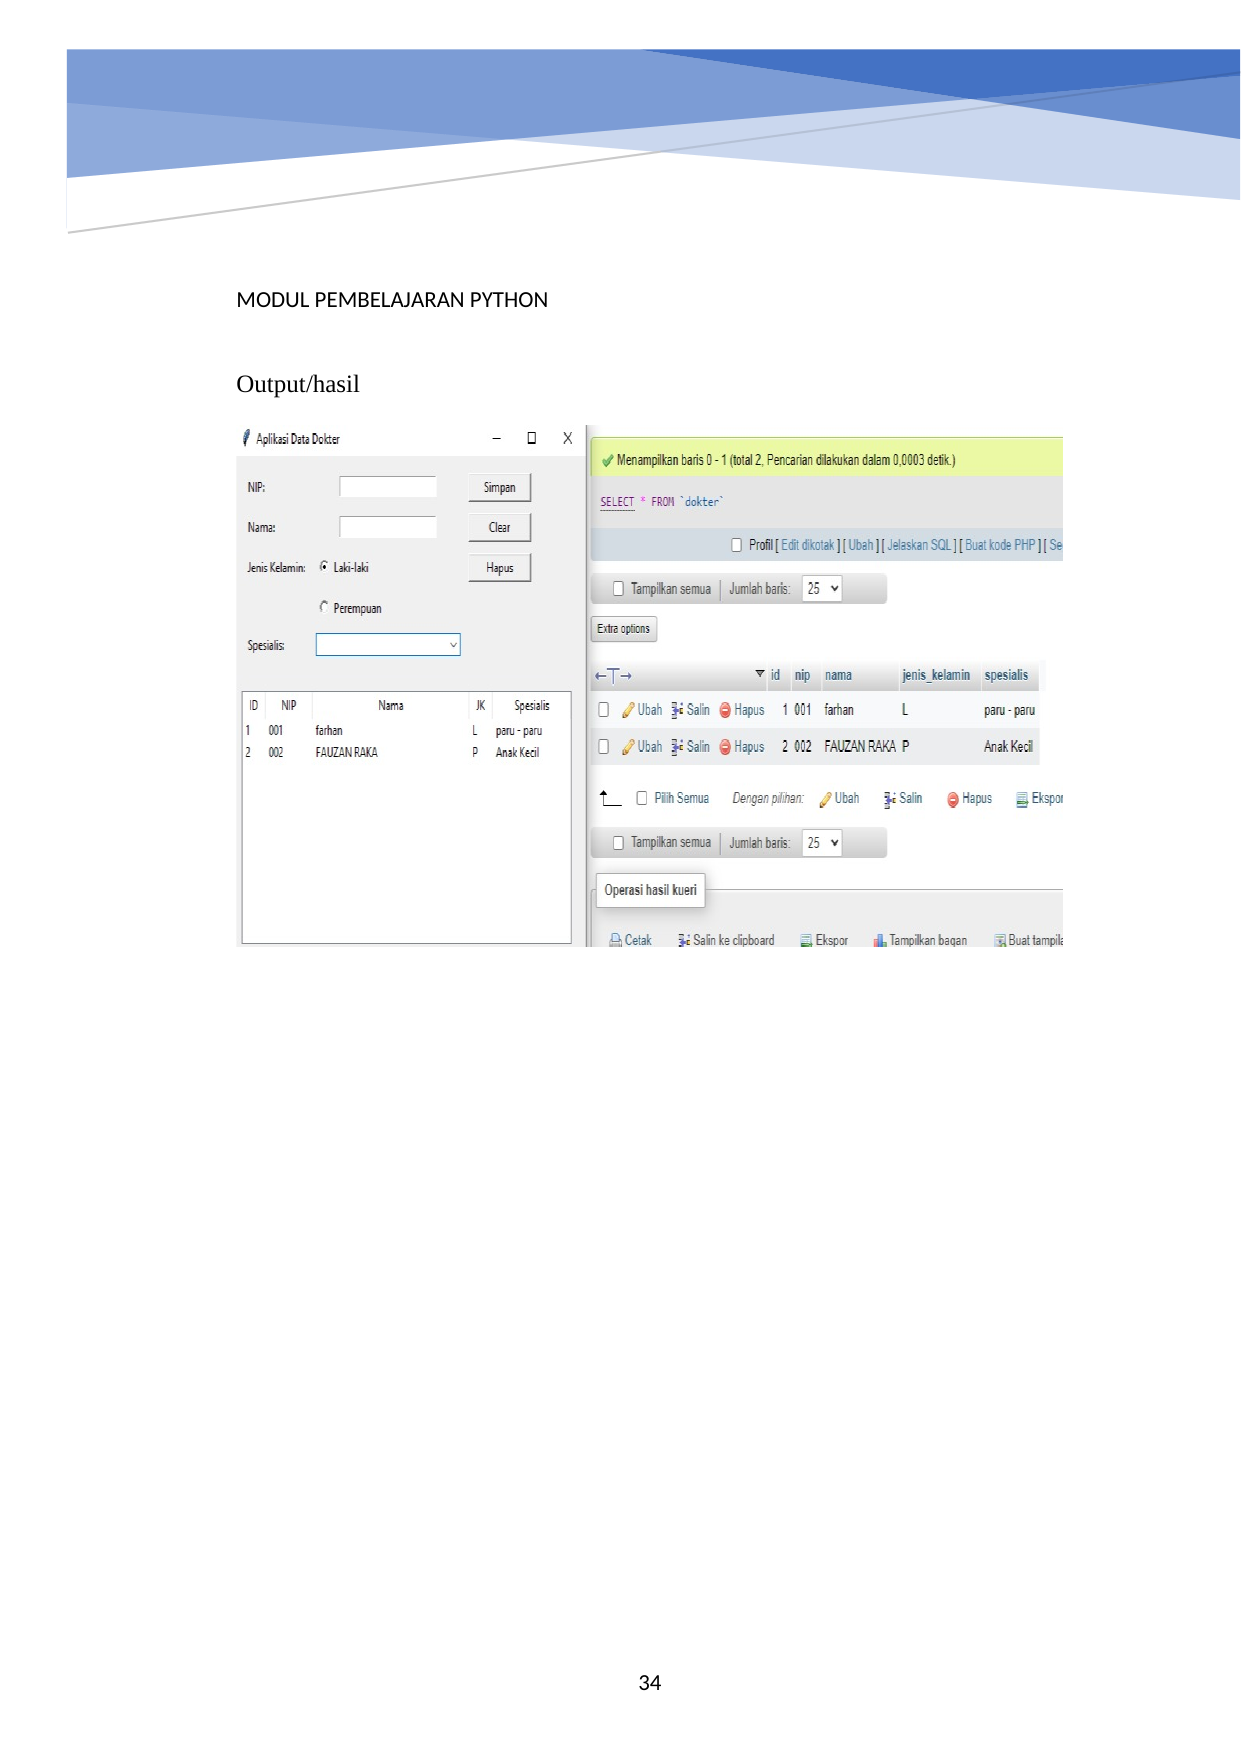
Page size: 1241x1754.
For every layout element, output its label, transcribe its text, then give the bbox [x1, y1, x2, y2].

subtitle Output/hasil [236, 369, 1063, 398]
picture [236, 425, 1063, 947]
picture [66, 49, 1241, 249]
